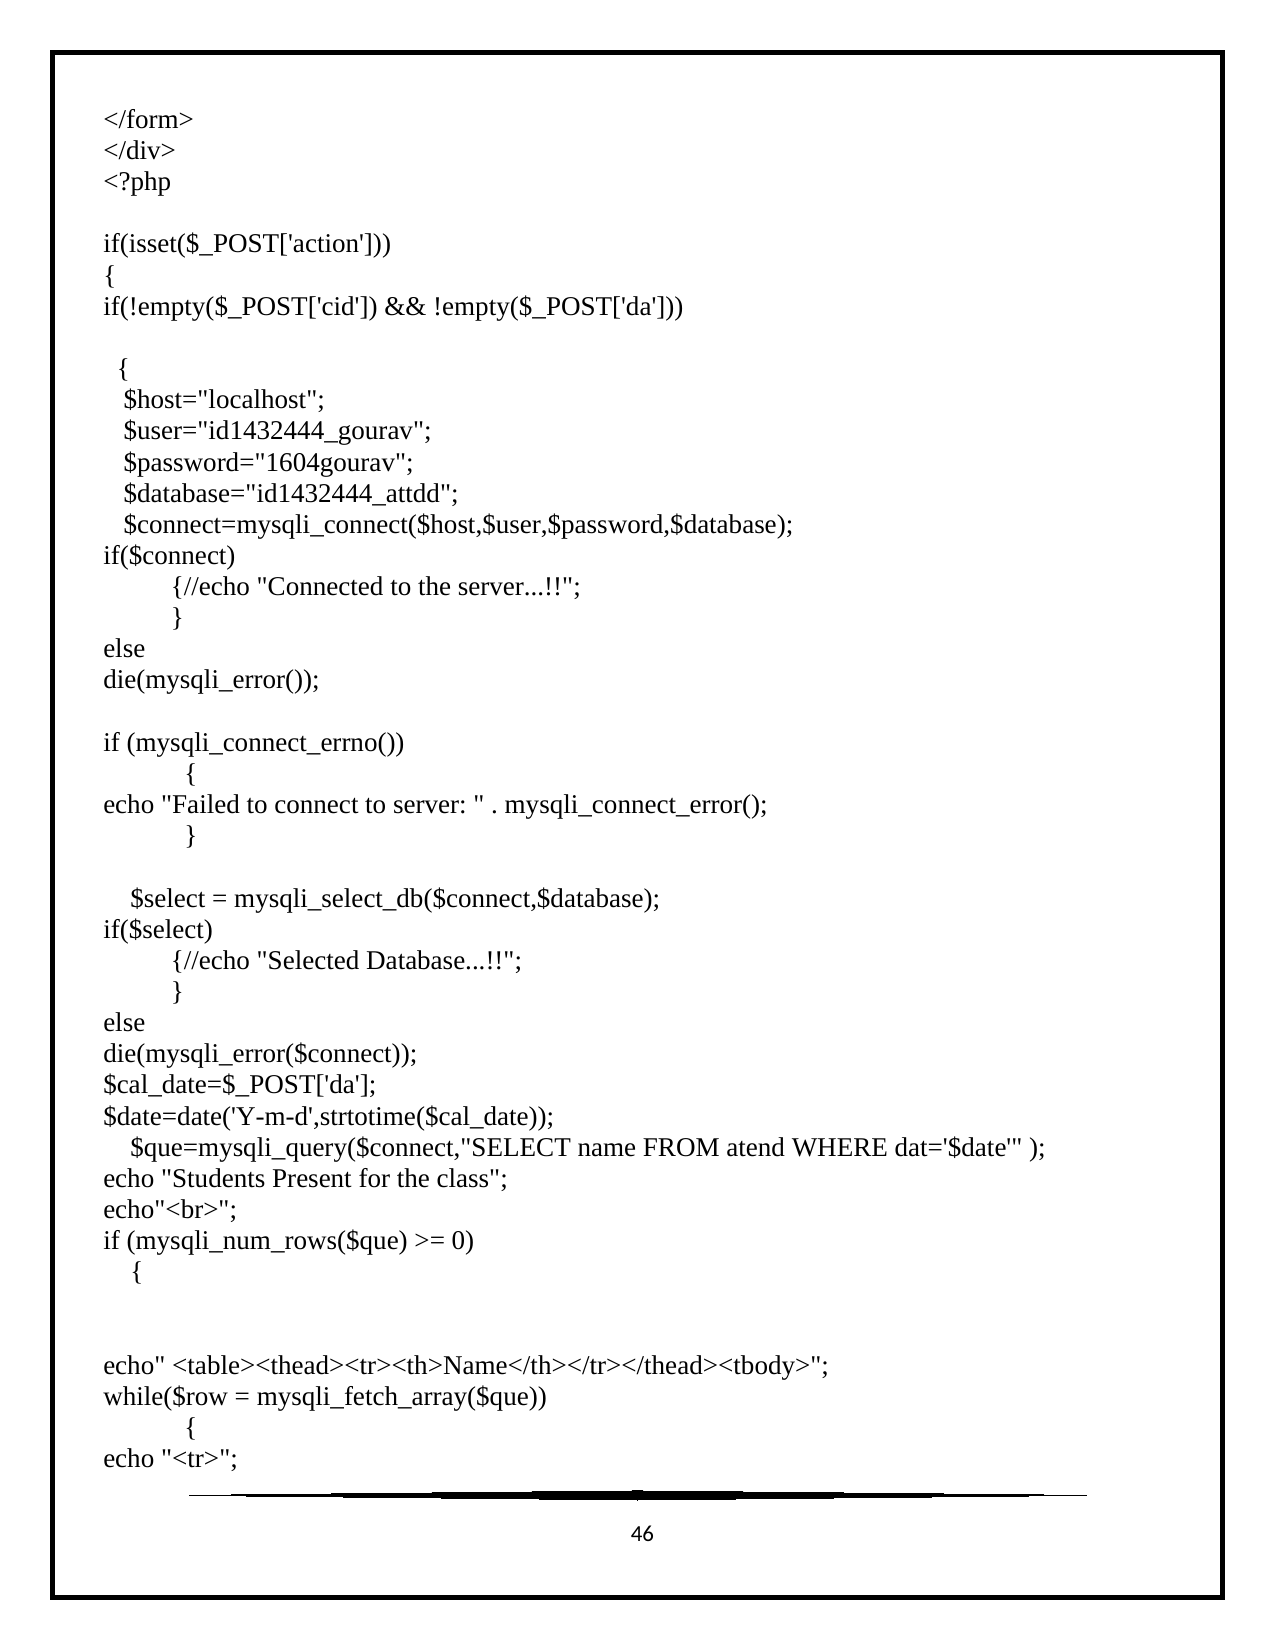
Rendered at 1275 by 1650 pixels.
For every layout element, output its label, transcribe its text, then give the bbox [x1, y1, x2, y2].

text { [103, 757, 1172, 788]
text } [103, 819, 1172, 851]
text {//echo "Connected to the server...!!"; [103, 570, 1172, 601]
text echo "Students Present for the class"; [103, 1162, 1172, 1193]
text echo "Failed to connect to server: " . mysqli_connect_error(); [103, 788, 1172, 819]
text else [103, 632, 1172, 664]
text die(mysqli_error($connect)); [103, 1037, 1172, 1068]
text { [103, 259, 1172, 290]
text {//echo "Selected Database...!!"; [103, 944, 1172, 975]
text if(isset($_POST['action'])) [103, 228, 1172, 259]
text $connect=mysqli_connect($host,$user,$password,$database); [103, 508, 1172, 539]
text <?php [103, 165, 1172, 196]
text { [103, 1411, 1172, 1442]
text $select = mysqli_select_db($connect,$database); [103, 882, 1172, 913]
text $password="1604gourav"; [103, 446, 1172, 477]
text $date=date('Y-m-d',strtotime($cal_date)); [103, 1100, 1172, 1131]
text while($row = mysqli_fetch_array($que)) [103, 1380, 1172, 1411]
text { [103, 352, 1172, 383]
text } [103, 975, 1172, 1006]
text die(mysqli_error()); [103, 664, 1172, 695]
text echo"<br>"; [103, 1193, 1172, 1224]
text </form> [103, 103, 1172, 134]
text echo "<tr>"; [103, 1442, 1172, 1473]
text $database="id1432444_attdd"; [103, 477, 1172, 508]
text if($connect) [103, 539, 1172, 570]
text $cal_date=$_POST['da']; [103, 1068, 1172, 1100]
text if (mysqli_num_rows($que) >= 0) [103, 1224, 1172, 1255]
text } [103, 601, 1172, 632]
text if (mysqli_connect_errno()) [103, 726, 1172, 757]
text echo" <table><thead><tr><th>Name</th></tr></thead><tbody>"; [103, 1349, 1172, 1380]
text $user="id1432444_gourav"; [103, 414, 1172, 446]
text { [103, 1255, 1172, 1287]
text else [103, 1006, 1172, 1037]
text $host="localhost"; [103, 383, 1172, 414]
text if($select) [103, 913, 1172, 944]
text </div> [103, 134, 1172, 165]
text if(!empty($_POST['cid']) && !empty($_POST['da'])) [103, 290, 1172, 321]
text $que=mysqli_query($connect,"SELECT name FROM atend WHERE dat='$date'" ); [103, 1131, 1172, 1162]
